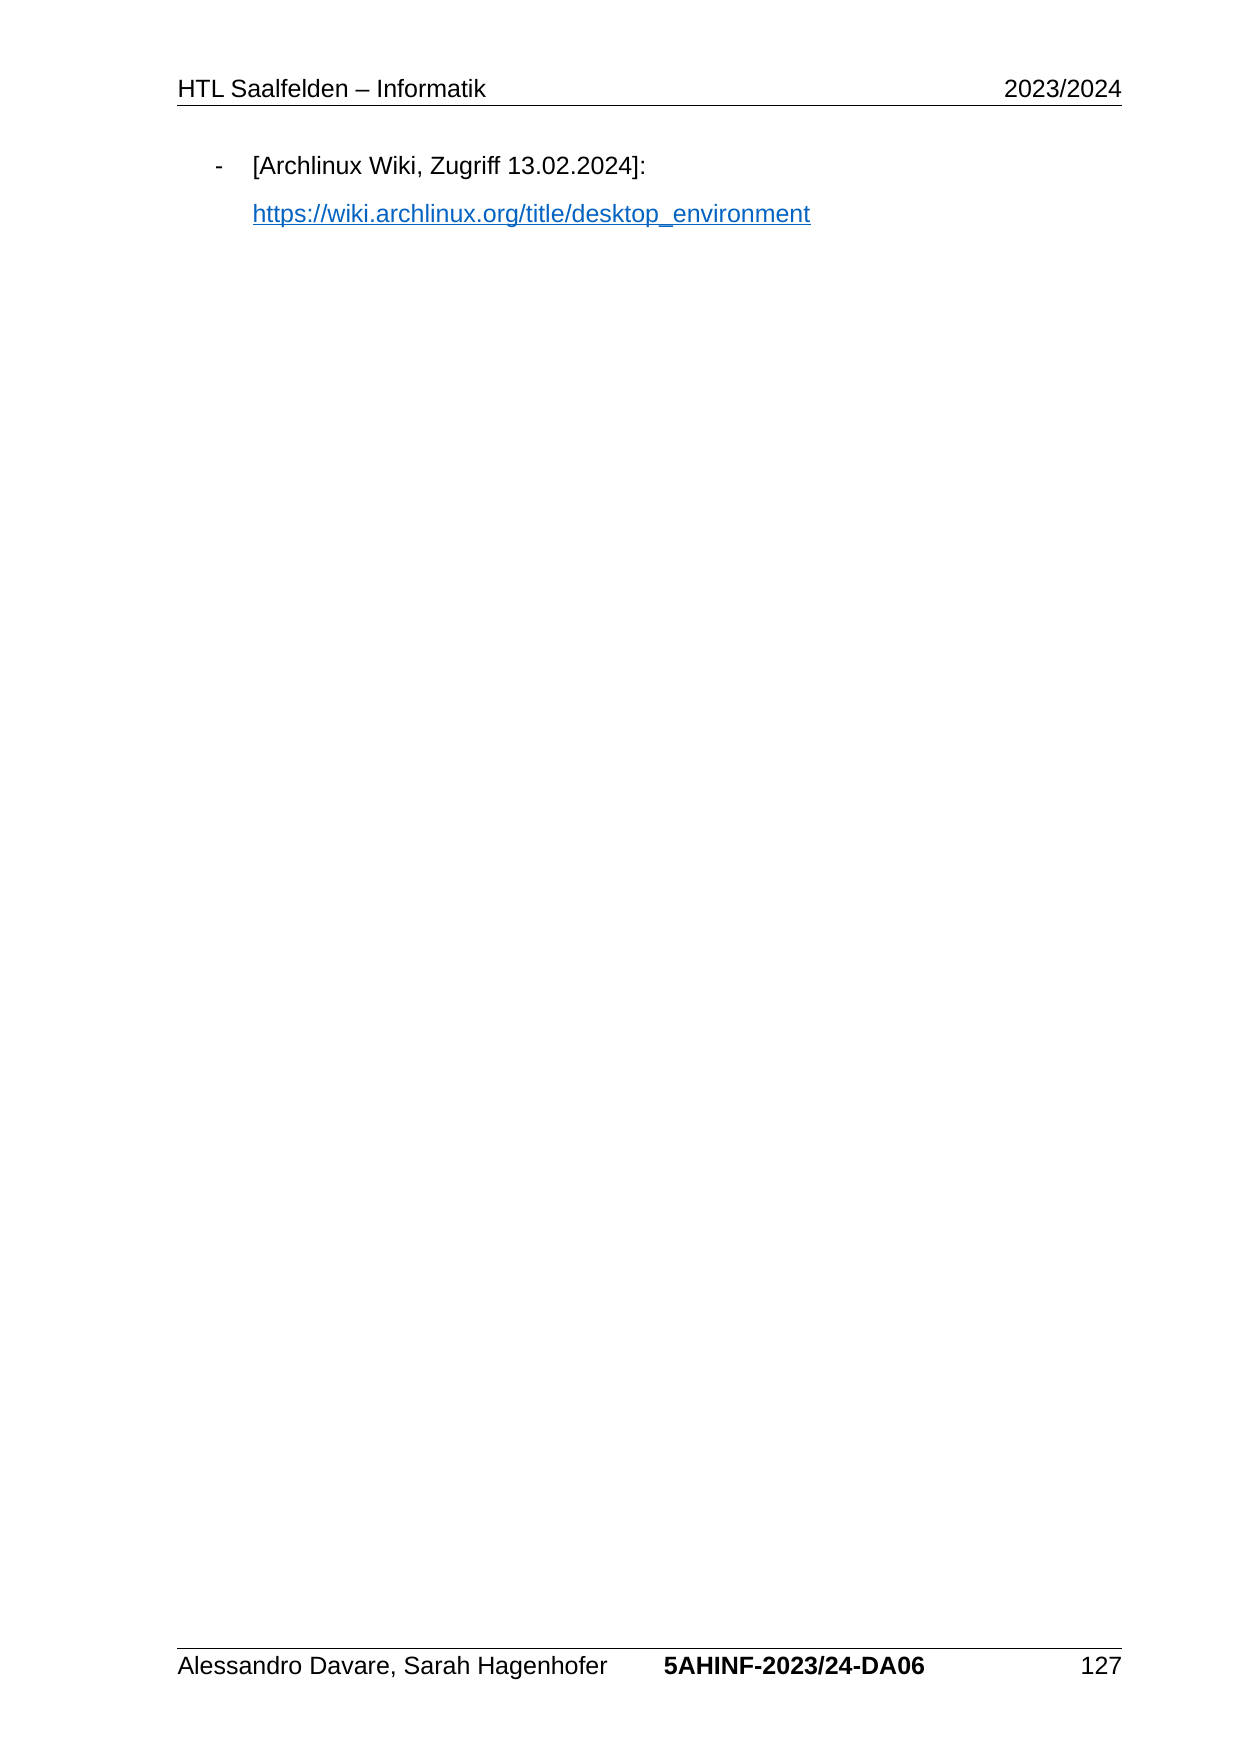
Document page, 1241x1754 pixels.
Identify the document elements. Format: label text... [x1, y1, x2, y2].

list https://wiki.archlinux.org/title/desktop_environment [252, 199, 1122, 227]
list [Archlinux Wiki, Zugriff 13.02.2024]: [215, 148, 1122, 182]
